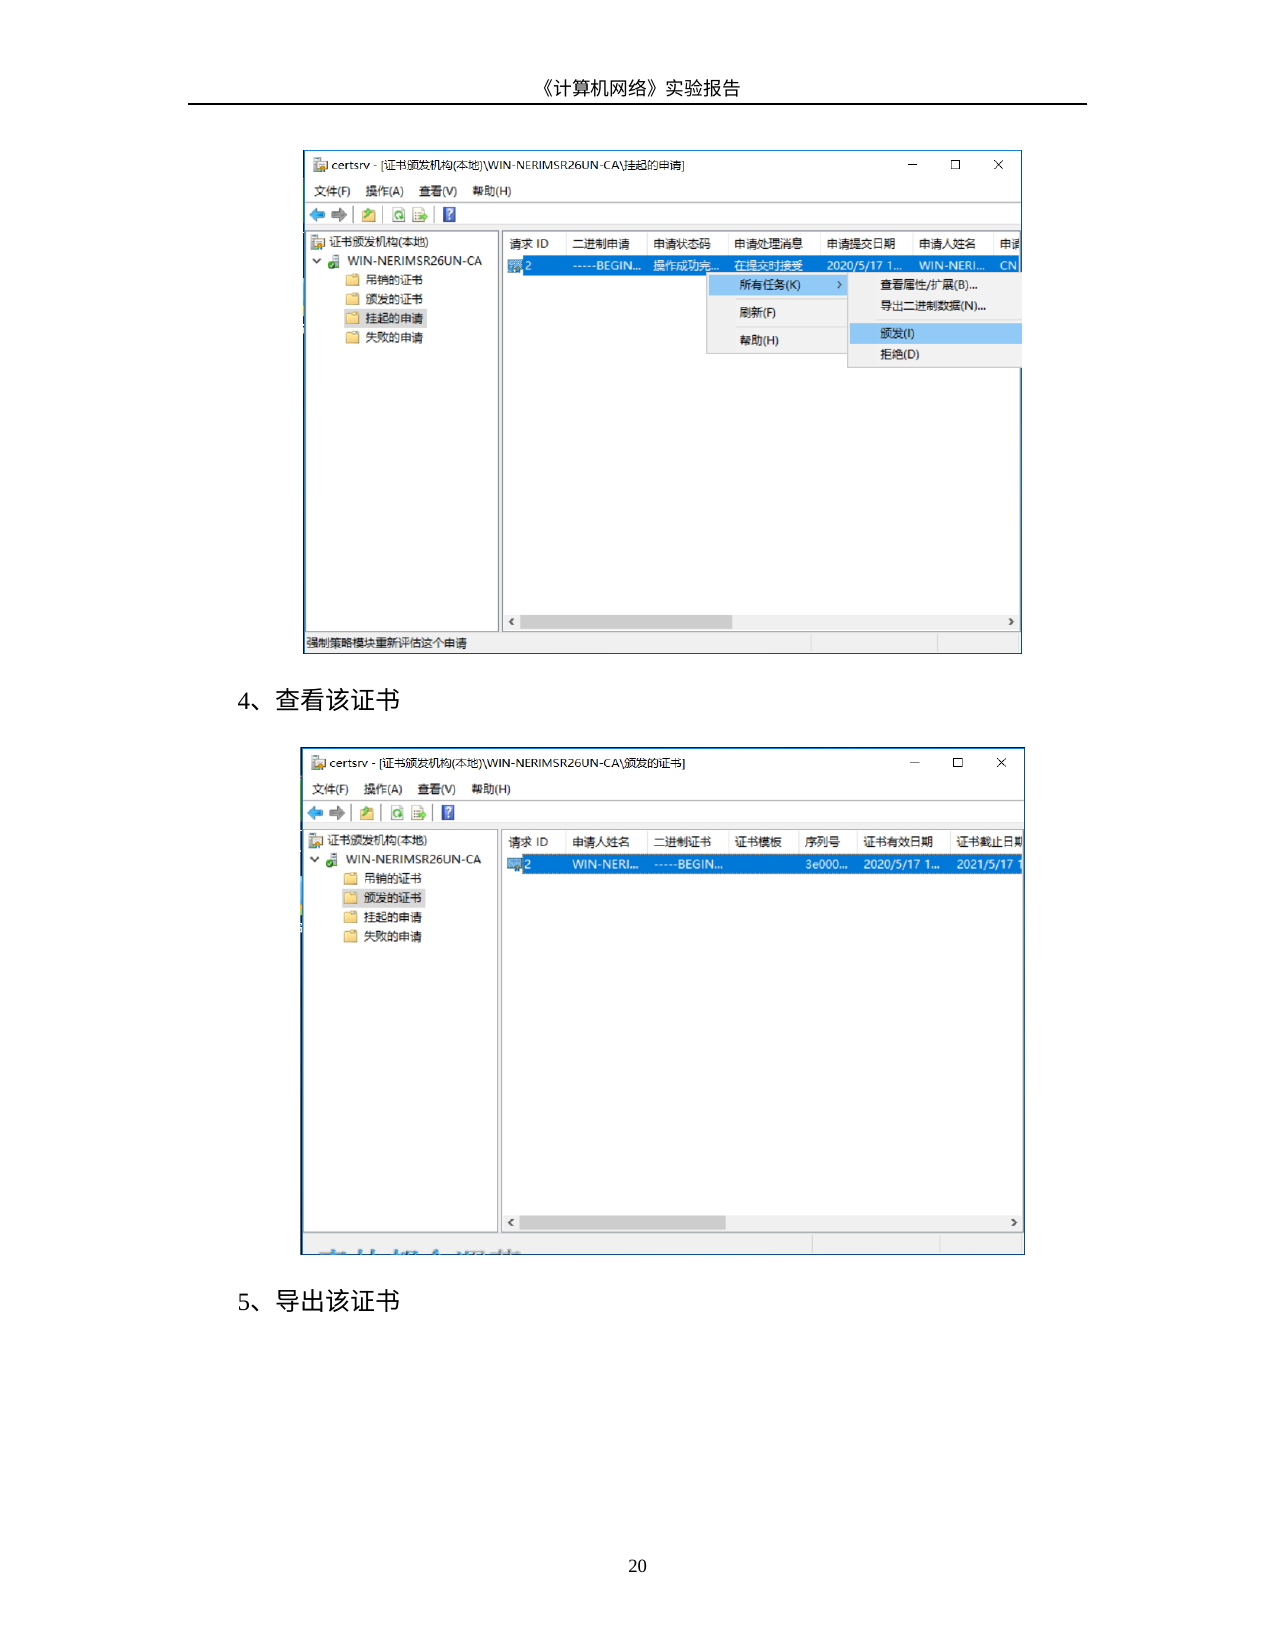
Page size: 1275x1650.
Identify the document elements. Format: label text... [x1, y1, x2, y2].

picture [300, 747, 1025, 1255]
list 4、查看该证书 [187, 680, 1087, 716]
picture [303, 150, 1022, 654]
list 5、导出该证书 [187, 1281, 1087, 1318]
